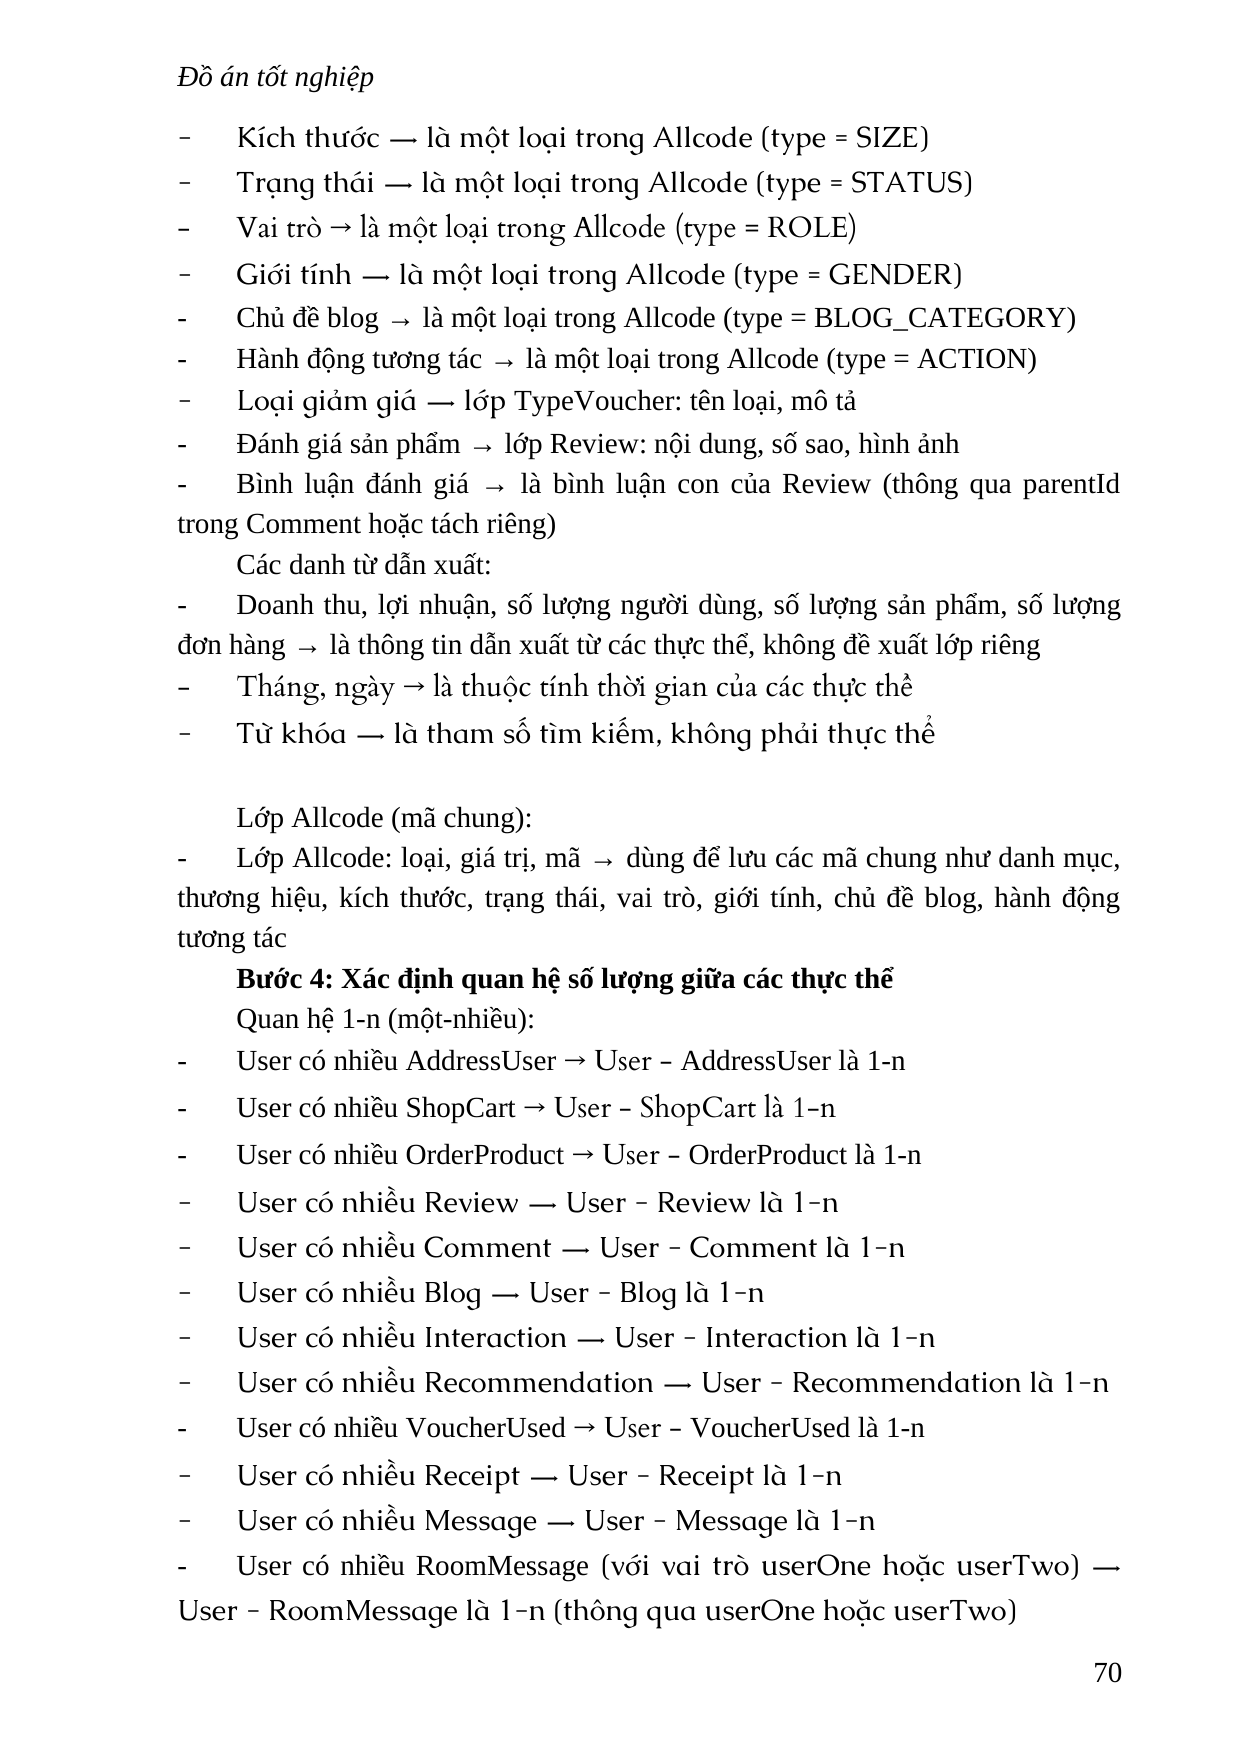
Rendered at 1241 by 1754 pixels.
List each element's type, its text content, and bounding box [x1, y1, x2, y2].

text - Bình luận đánh giá → là bình luận con của Review (thông qua parentId trong Comment hoặc tách riêng) [177, 466, 1122, 540]
text - Trạng thái → là một loại trong Allcode (type = STATUS) [177, 163, 1122, 201]
text - Đánh giá sản phẩm → lớp Review: nội dung, số sao, hình ảnh [177, 426, 1122, 460]
text - Loại giảm giá → lớp TypeVoucher: tên loại, mô tả [177, 381, 1122, 419]
text - User có nhiều AddressUser → User - AddressUser là 1-n [177, 1041, 1122, 1081]
text - User có nhiều Message → User - Message là 1-n [177, 1501, 1122, 1539]
text - User có nhiều ShopCart → User - ShopCart là 1-n [177, 1088, 1122, 1128]
text - User có nhiều Blog → User - Blog là 1-n [177, 1273, 1122, 1311]
text - Lớp Allcode: loại, giá trị, mã → dùng để lưu các mã chung như danh mục, thương hiệu, kích thước, trạng thái, vai trò, giới tính, chủ đề blog, hành động tương tác [177, 840, 1122, 954]
text - Tháng, ngày → là thuộc tính thời gian của các thực thể [177, 667, 1122, 707]
text - User có nhiều Recommendation → User - Recommendation là 1-n [177, 1363, 1122, 1401]
text Quan hệ 1-n (một-nhiều): [177, 1001, 1122, 1034]
text - Chủ đề blog → là một loại trong Allcode (type = BLOG_CATEGORY) [177, 301, 1122, 334]
text Bước 4: Xác định quan hệ số lượng giữa các thực thể [177, 961, 1122, 994]
text - Từ khóa → là tham số tìm kiếm, không phải thực thể [177, 715, 1122, 752]
text - Vai trò → là một loại trong Allcode (type = ROLE) [177, 208, 1122, 248]
text - User có nhiều OrderProduct → User - OrderProduct là 1-n [177, 1136, 1122, 1175]
text - User có nhiều Receipt → User - Receipt là 1-n [177, 1456, 1122, 1493]
text - User có nhiều RoomMessage (với vai trò userOne hoặc userTwo) → User - RoomMessage là 1-n (thông qua userOne hoặc userTwo) [177, 1546, 1122, 1629]
text - Kích thước → là một loại trong Allcode (type = SIZE) [177, 118, 1122, 156]
text - User có nhiều Review → User - Review là 1-n [177, 1183, 1122, 1221]
text - User có nhiều Interaction → User - Interaction là 1-n [177, 1318, 1122, 1356]
text - Doanh thu, lợi nhuận, số lượng người dùng, số lượng sản phẩm, số lượng đơn hàng → là thông tin dẫn xuất từ các thực thể, không đề xuất lớp riêng [177, 587, 1122, 661]
text - Giới tính → là một loại trong Allcode (type = GENDER) [177, 256, 1122, 293]
text - Hành động tương tác → là một loại trong Allcode (type = ACTION) [177, 341, 1122, 374]
text - User có nhiều Comment → User - Comment là 1-n [177, 1228, 1122, 1266]
text - User có nhiều VoucherUsed → User - VoucherUsed là 1-n [177, 1409, 1122, 1448]
text Các danh từ dẫn xuất: [177, 547, 1122, 580]
text Lớp Allcode (mã chung): [177, 800, 1122, 833]
